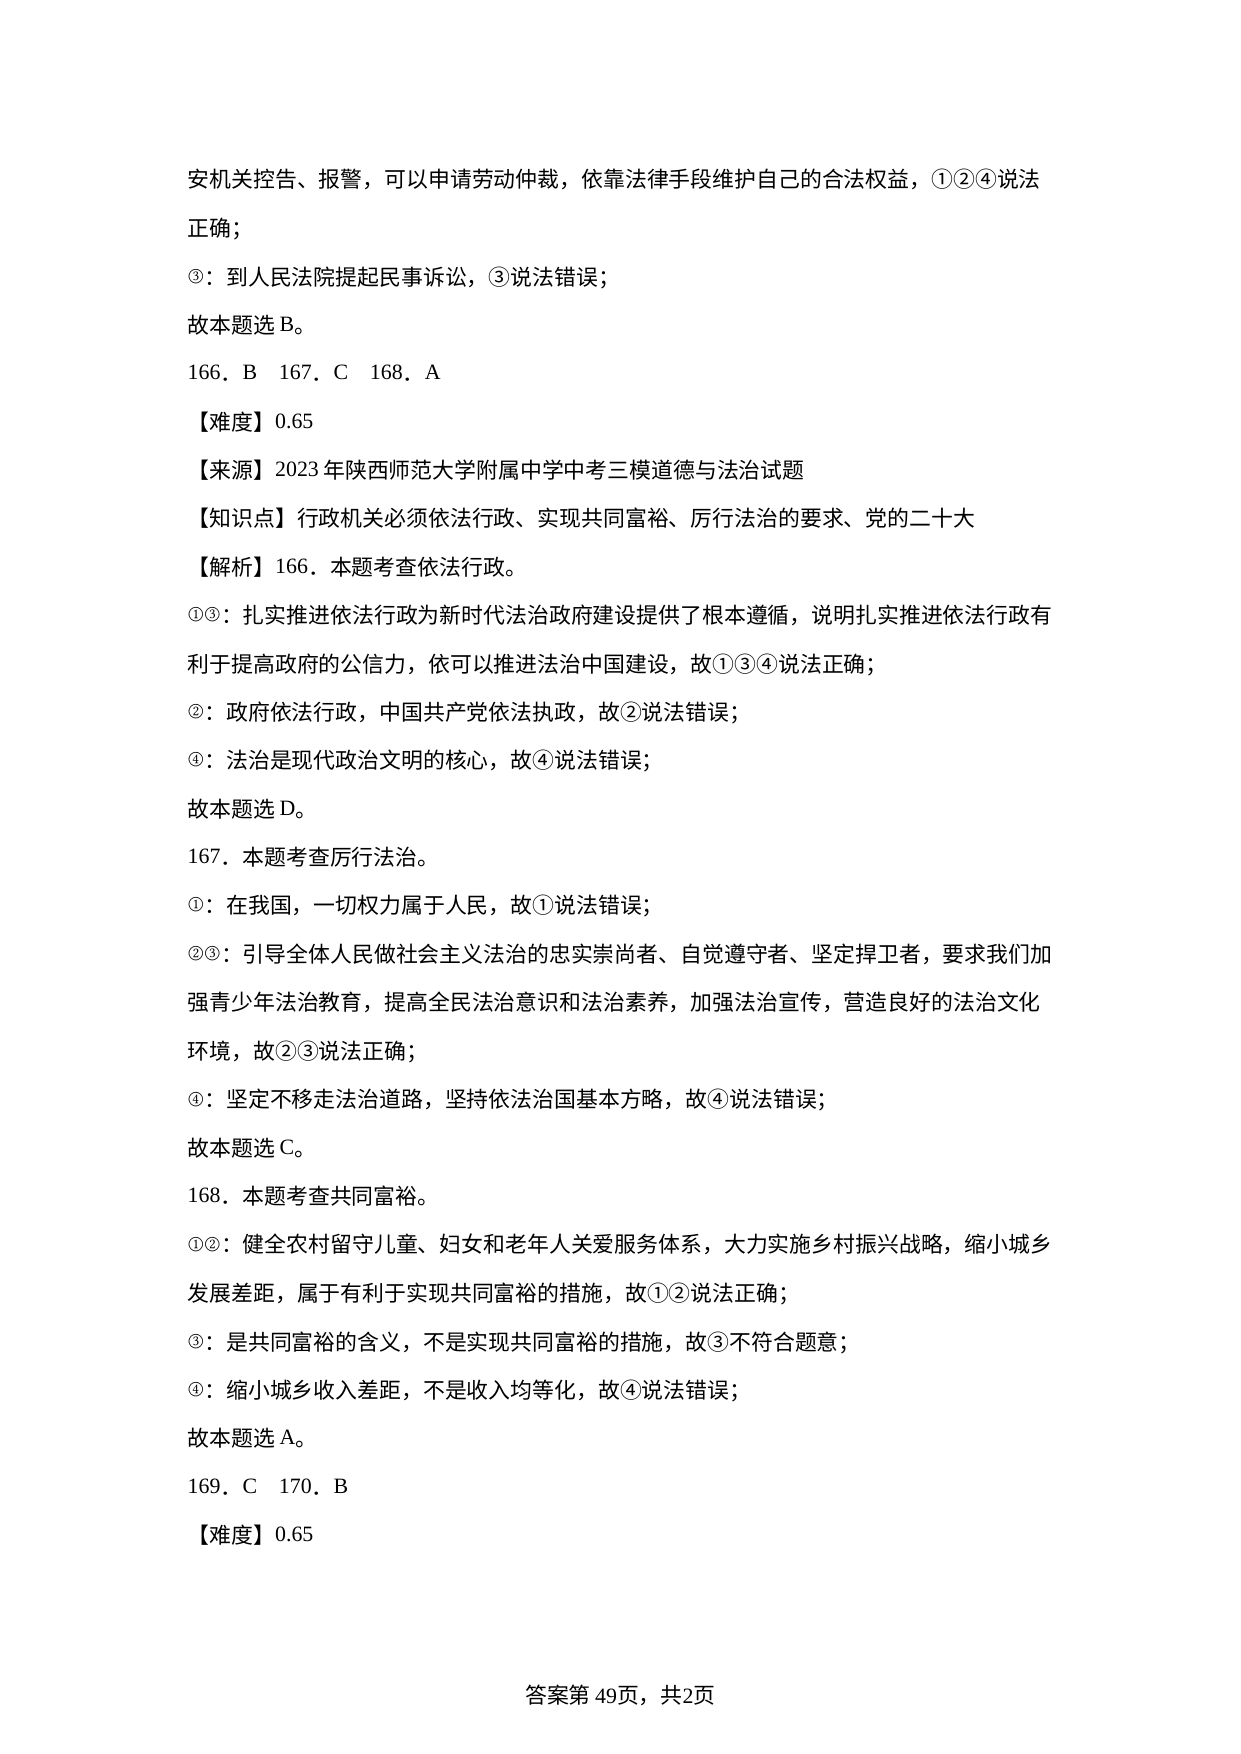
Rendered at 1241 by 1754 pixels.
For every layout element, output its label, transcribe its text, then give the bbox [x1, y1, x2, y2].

text 168．本题考查共同富裕。 [187, 1179, 1053, 1211]
text 故本题选A。 [187, 1421, 1053, 1453]
text ①：在我国，一切权力属于人民，故①说法错误； [187, 888, 1053, 920]
text ③：是共同富裕的含义，不是实现共同富裕的措施，故③不符合题意； [187, 1324, 1053, 1357]
text 故本题选B。 [187, 307, 1053, 340]
text ②：政府依法行政，中国共产党依法执政，故②说法错误； [187, 694, 1053, 727]
text 166．B 167．C 168．A [187, 356, 1053, 388]
text 故本题选D。 [187, 791, 1053, 824]
text ③：到人民法院提起民事诉讼，③说法错误； [187, 259, 1053, 292]
text ④：法治是现代政治文明的核心，故④说法错误； [187, 743, 1053, 775]
text ①③：扎实推进依法行政为新时代法治政府建设提供了根本遵循，说明扎实推进依法行政有利于提高政府的公信力，依可以推进法治中国建设，故①③④说法正确； [187, 597, 1053, 679]
text 【难度】0.65 [187, 1517, 1053, 1550]
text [187, 162, 1053, 243]
text ④：缩小城乡收入差距，不是收入均等化，故④说法错误； [187, 1372, 1053, 1405]
text ④：坚定不移走法治道路，坚持依法治国基本方略，故④说法错误； [187, 1082, 1053, 1114]
text ②③：引导全体人民做社会主义法治的忠实崇尚者、自觉遵守者、坚定捍卫者，要求我们加强青少年法治教育，提高全民法治意识和法治素养，加强法治宣传，营造良好的法治文化环境，故②③说法正确； [187, 936, 1053, 1066]
text 故本题选C。 [187, 1130, 1053, 1163]
text 167．本题考查厉行法治。 [187, 839, 1053, 872]
text 【来源】2023年陕西师范大学附属中学中考三模道德与法治试题 [187, 452, 1053, 485]
text 【解析】166．本题考查依法行政。 [187, 549, 1053, 582]
text 169．C 170．B [187, 1469, 1053, 1502]
text ①②：健全农村留守儿童、妇女和老年人关爱服务体系，大力实施乡村振兴战略，缩小城乡发展差距，属于有利于实现共同富裕的措施，故①②说法正确； [187, 1227, 1053, 1308]
text 【知识点】行政机关必须依法行政、实现共同富裕、厉行法治的要求、党的二十大 [187, 501, 1053, 533]
text 【难度】0.65 [187, 404, 1053, 437]
